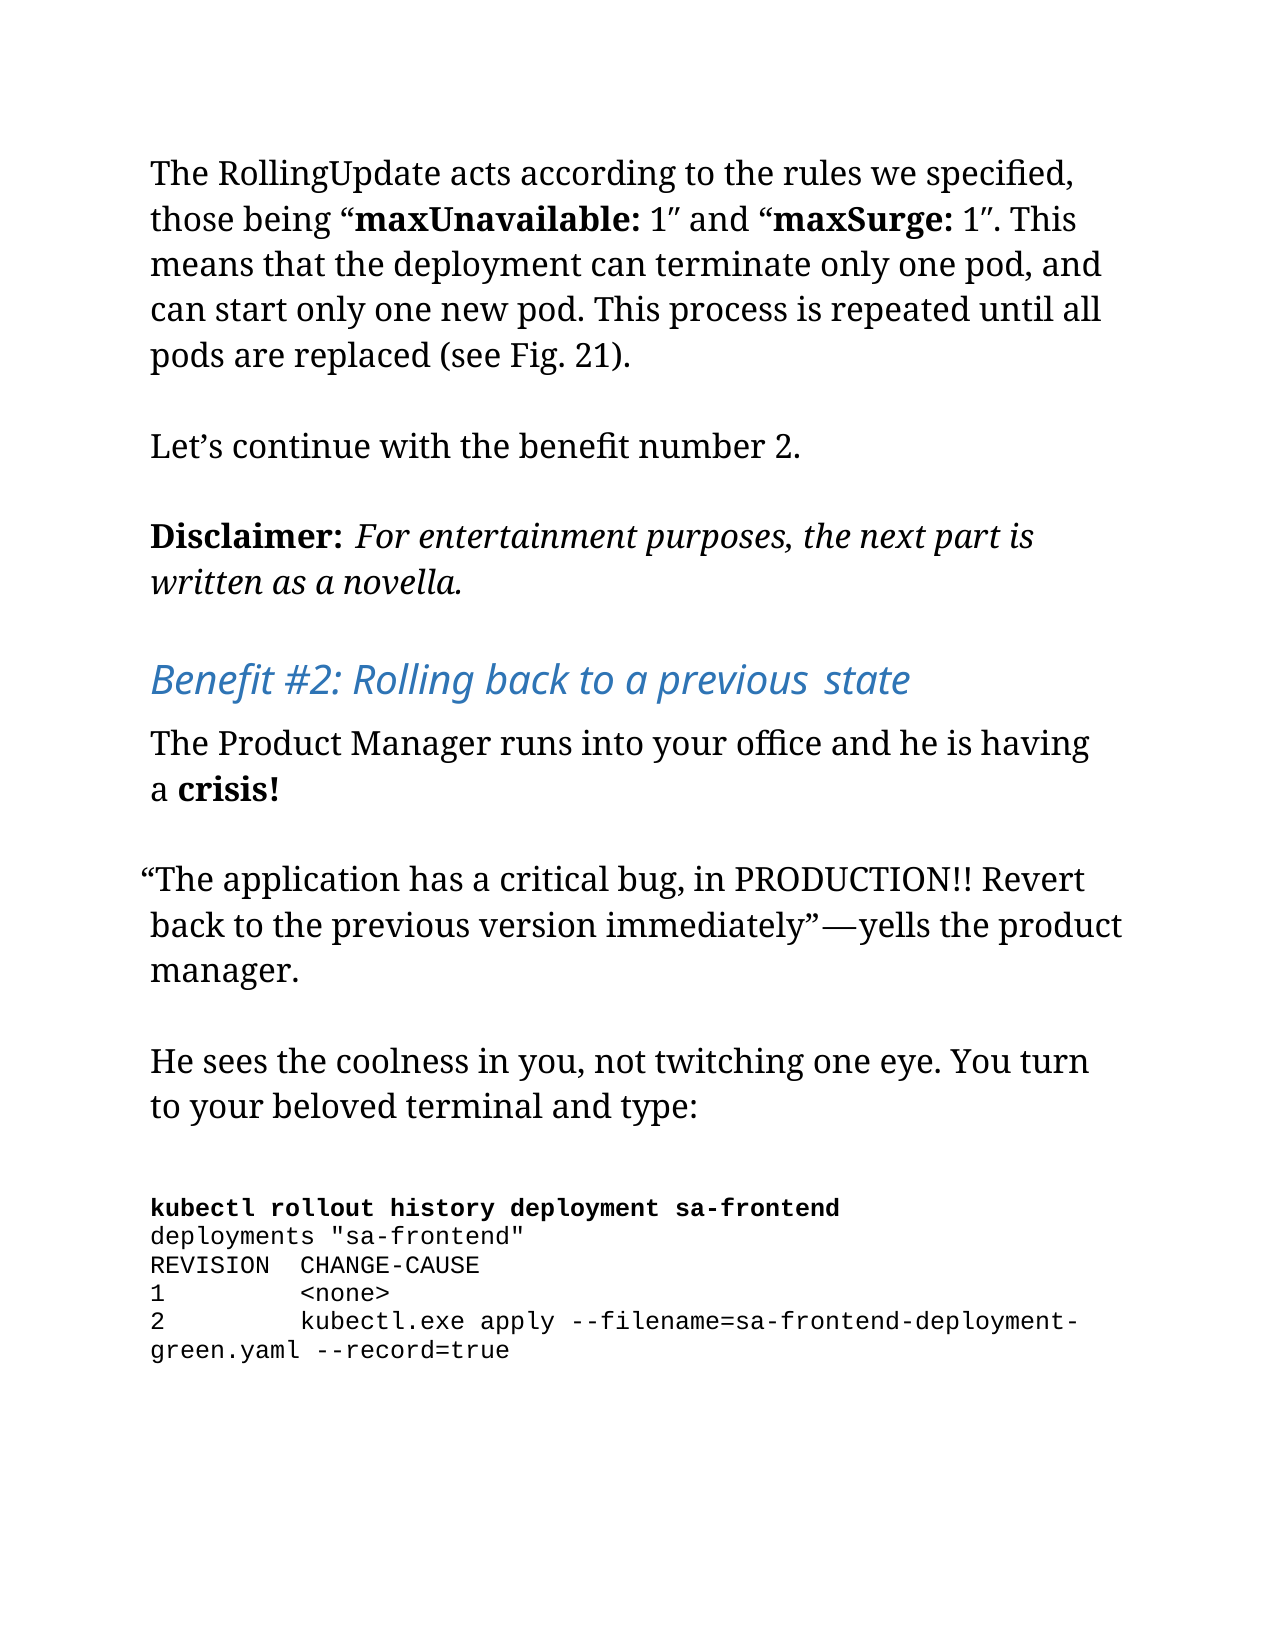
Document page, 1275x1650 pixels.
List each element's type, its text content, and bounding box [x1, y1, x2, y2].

text The RollingUpdate acts according to the rules we specified, those being “maxUnavailable: 1″ and “maxSurge: 1″. This means that the deployment can terminate only one pod, and can start only one new pod. This process is repeated until all pods are replaced (see Fig. 21). [150, 150, 1125, 377]
text The Product Manager runs into your office and he is having a crisis! [150, 720, 1125, 811]
text kubectl rollout history deployment sa-frontend deployments "sa-frontend" REVISION CHANGE-CAUSE 1 <none> 2 kubectl.exe apply --filename=sa-frontend-deployment-green.yaml --record=true [150, 1196, 1125, 1366]
text Disclaimer: For entertainment purposes, the next part is written as a novella. [150, 513, 1125, 604]
text Let’s continue with the benefit number 2. [150, 422, 1125, 468]
text “The application has a critical bug, in PRODUCTION!! Revert back to the previous version immediately” — yells the product manager. [140, 856, 1125, 992]
text He sees the coolness in you, not twitching one eye. You turn to your beloved terminal and type: [150, 1038, 1125, 1128]
subtitle Benefit #2: Rolling back to a previous state [150, 651, 1125, 706]
